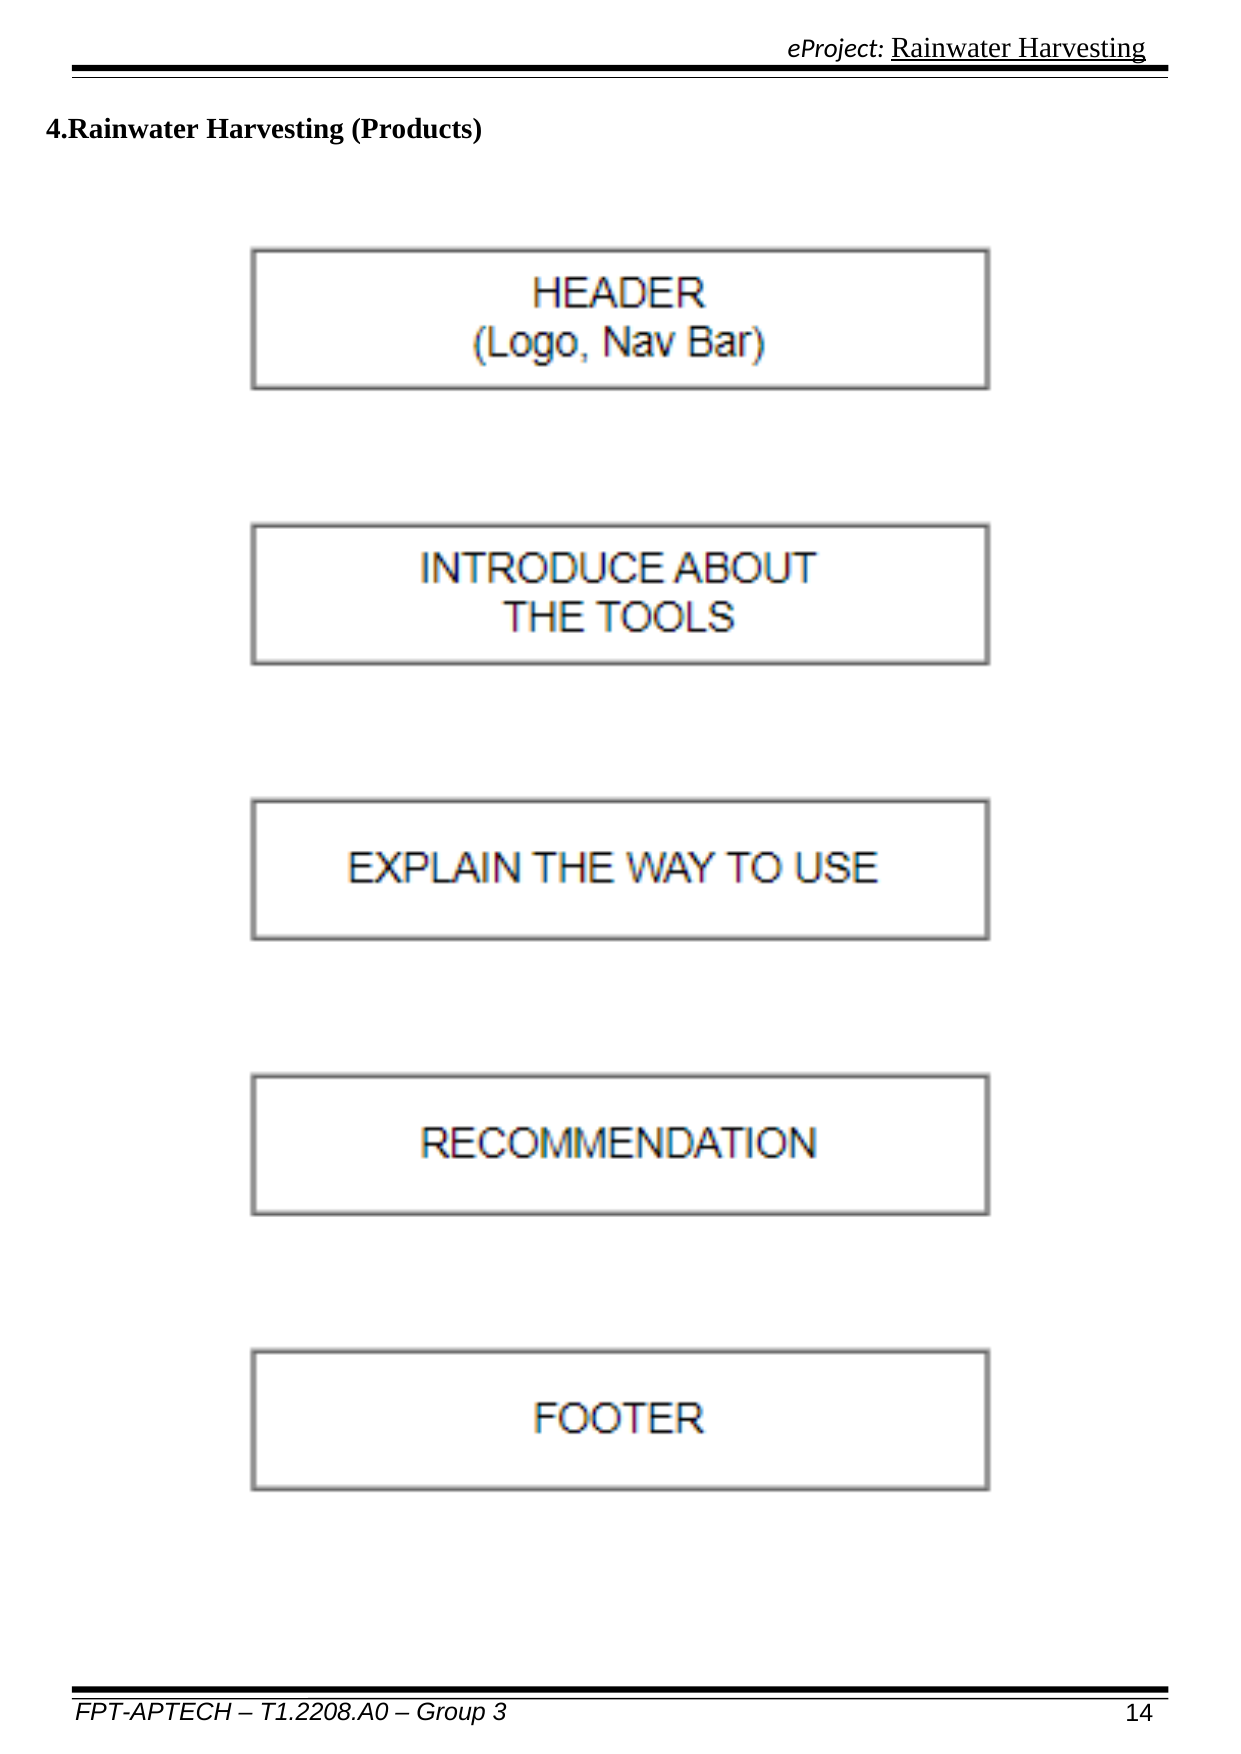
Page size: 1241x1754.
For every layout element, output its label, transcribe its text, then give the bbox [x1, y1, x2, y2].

picture [178, 174, 1071, 1581]
text 4.Rainwater Harvesting (Products) [46, 111, 1203, 145]
